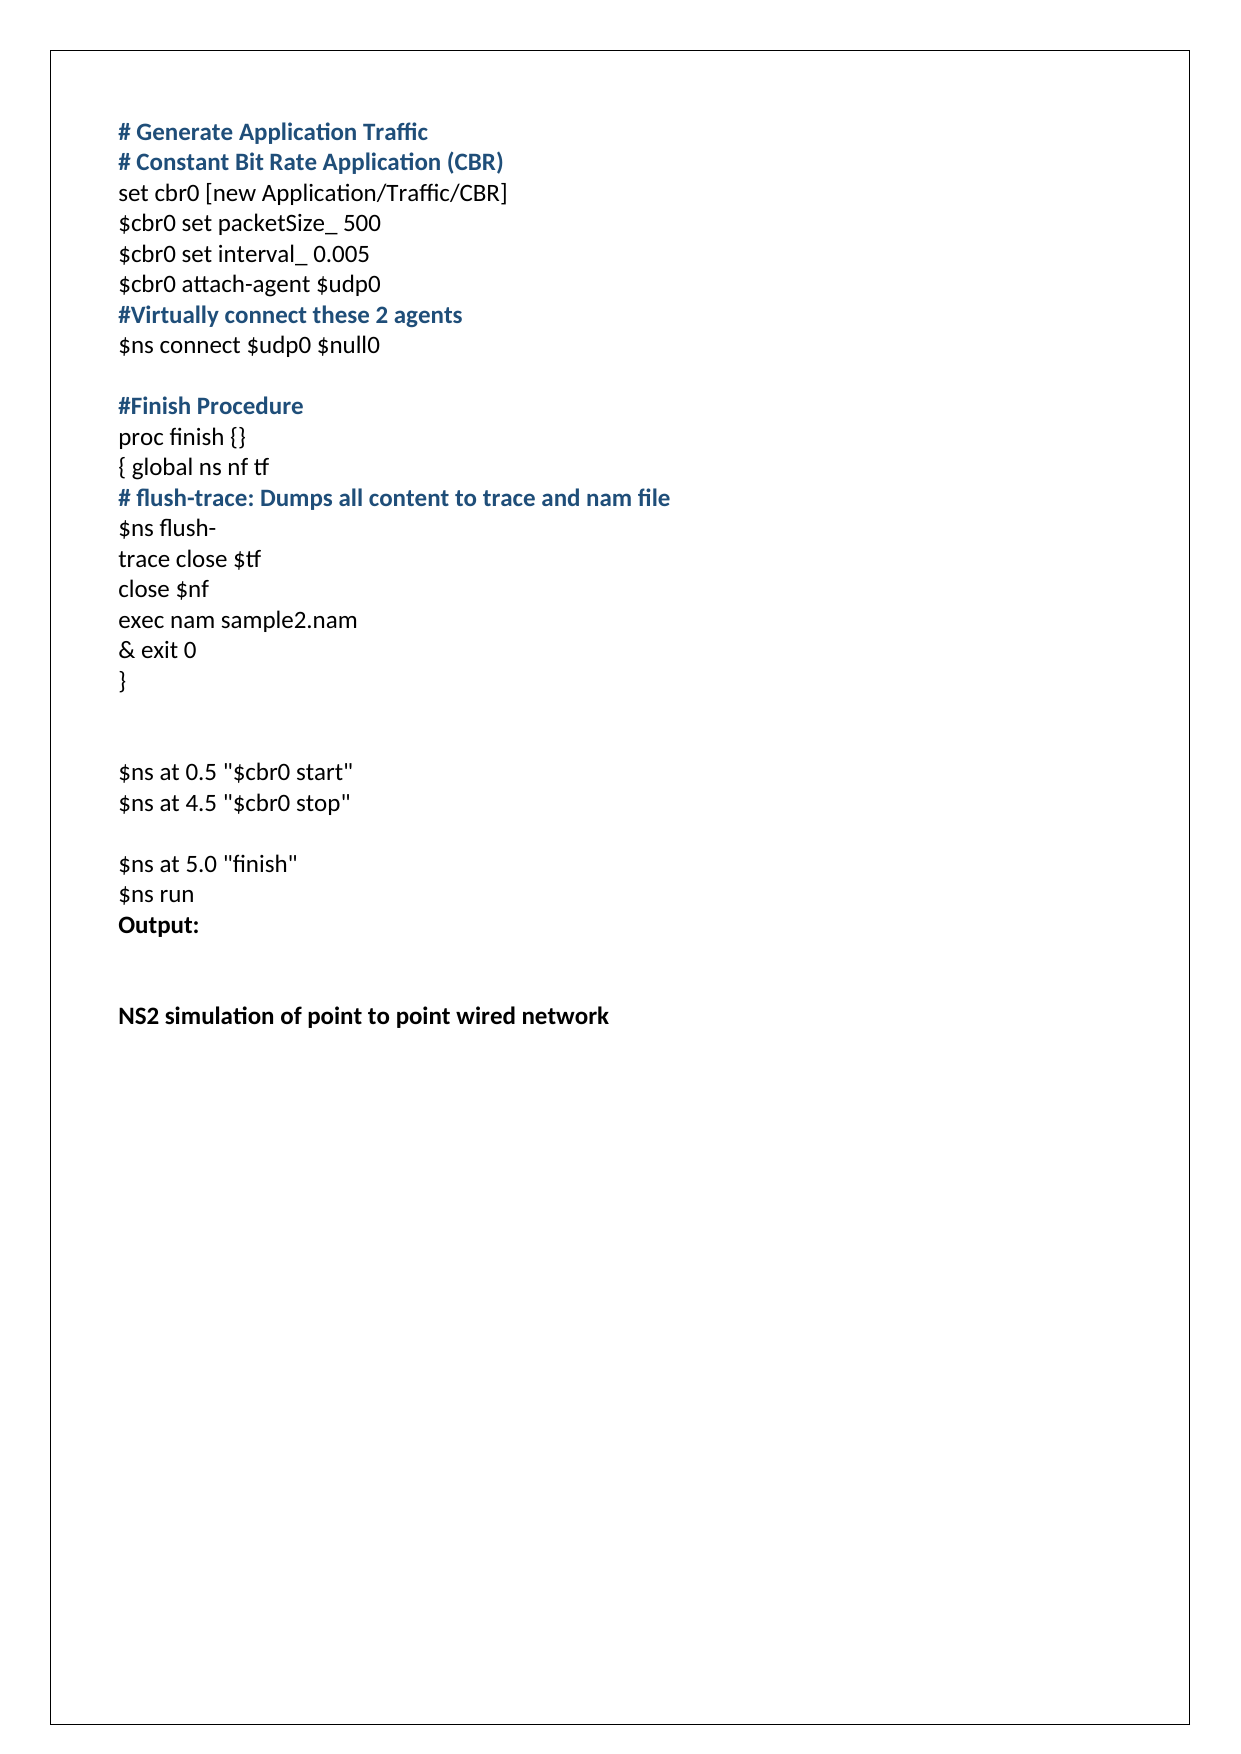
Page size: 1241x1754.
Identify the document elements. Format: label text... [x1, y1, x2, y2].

subtitle #Virtually connect these 2 agents [118, 299, 1176, 329]
text $ns flush-trace close $tf [118, 512, 268, 573]
text $ns run [118, 878, 1176, 909]
text # Constant Bit Rate Application (CBR) [118, 146, 1176, 177]
text close $nf [118, 573, 1176, 604]
text $cbr0 set interval_ 0.005 [118, 238, 1176, 268]
text $ns at 0.5 "$cbr0 start" [118, 756, 1176, 787]
text $ns connect $udp0 $null0 [118, 329, 1176, 360]
text #Finish Procedure proc finish {} { global ns nf tf [118, 390, 324, 482]
text $cbr0 attach-agent $udp0 [118, 268, 1176, 299]
text $cbr0 set packetSize_ 500 [118, 207, 1176, 238]
subtitle # Generate Application Traffic [118, 116, 1176, 146]
text NS2 simulation of point to point wired network [118, 1000, 1176, 1031]
text } [118, 665, 1176, 696]
text exec nam sample2.nam & exit 0 [118, 604, 379, 665]
subtitle Output: [118, 909, 1176, 939]
text $ns at 4.5 "$cbr0 stop" [118, 787, 1176, 817]
text set cbr0 [new Application/Traffic/CBR] [118, 177, 1176, 207]
text $ns at 5.0 "finish" [118, 848, 1176, 878]
subtitle # flush-trace: Dumps all content to trace and nam file [118, 482, 1176, 512]
